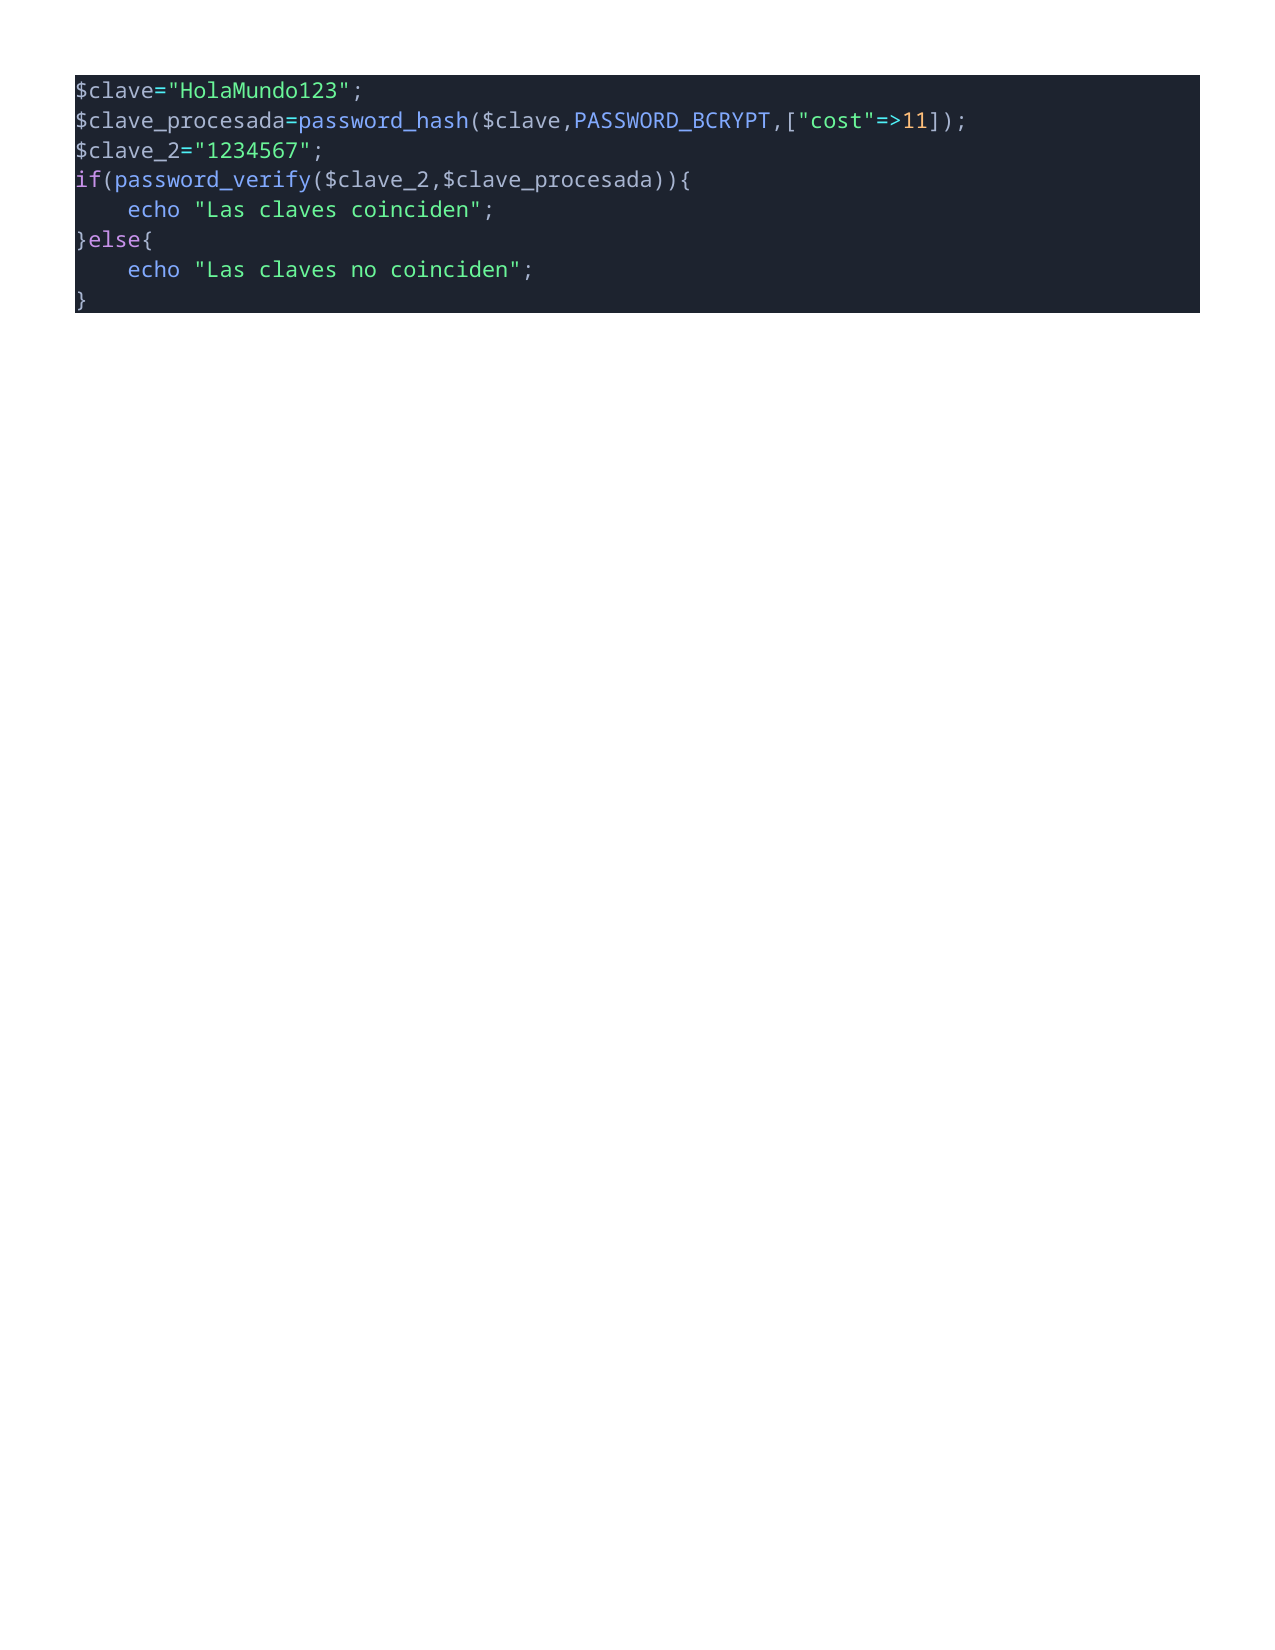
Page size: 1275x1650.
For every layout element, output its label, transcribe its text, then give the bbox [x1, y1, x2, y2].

text }else{ [75, 224, 1200, 254]
text $clave_procesada=password_hash($clave,PASSWORD_BCRYPT,["cost"=>11]); [75, 105, 1200, 134]
text } [75, 283, 1200, 313]
text if(password_verify($clave_2,$clave_procesada)){ [75, 164, 1200, 194]
text echo "Las claves no coinciden"; [75, 254, 1200, 283]
text $clave_2="1234567"; [75, 134, 1200, 164]
text $clave="HolaMundo123"; [75, 75, 1200, 105]
text echo "Las claves coinciden"; [75, 194, 1200, 224]
